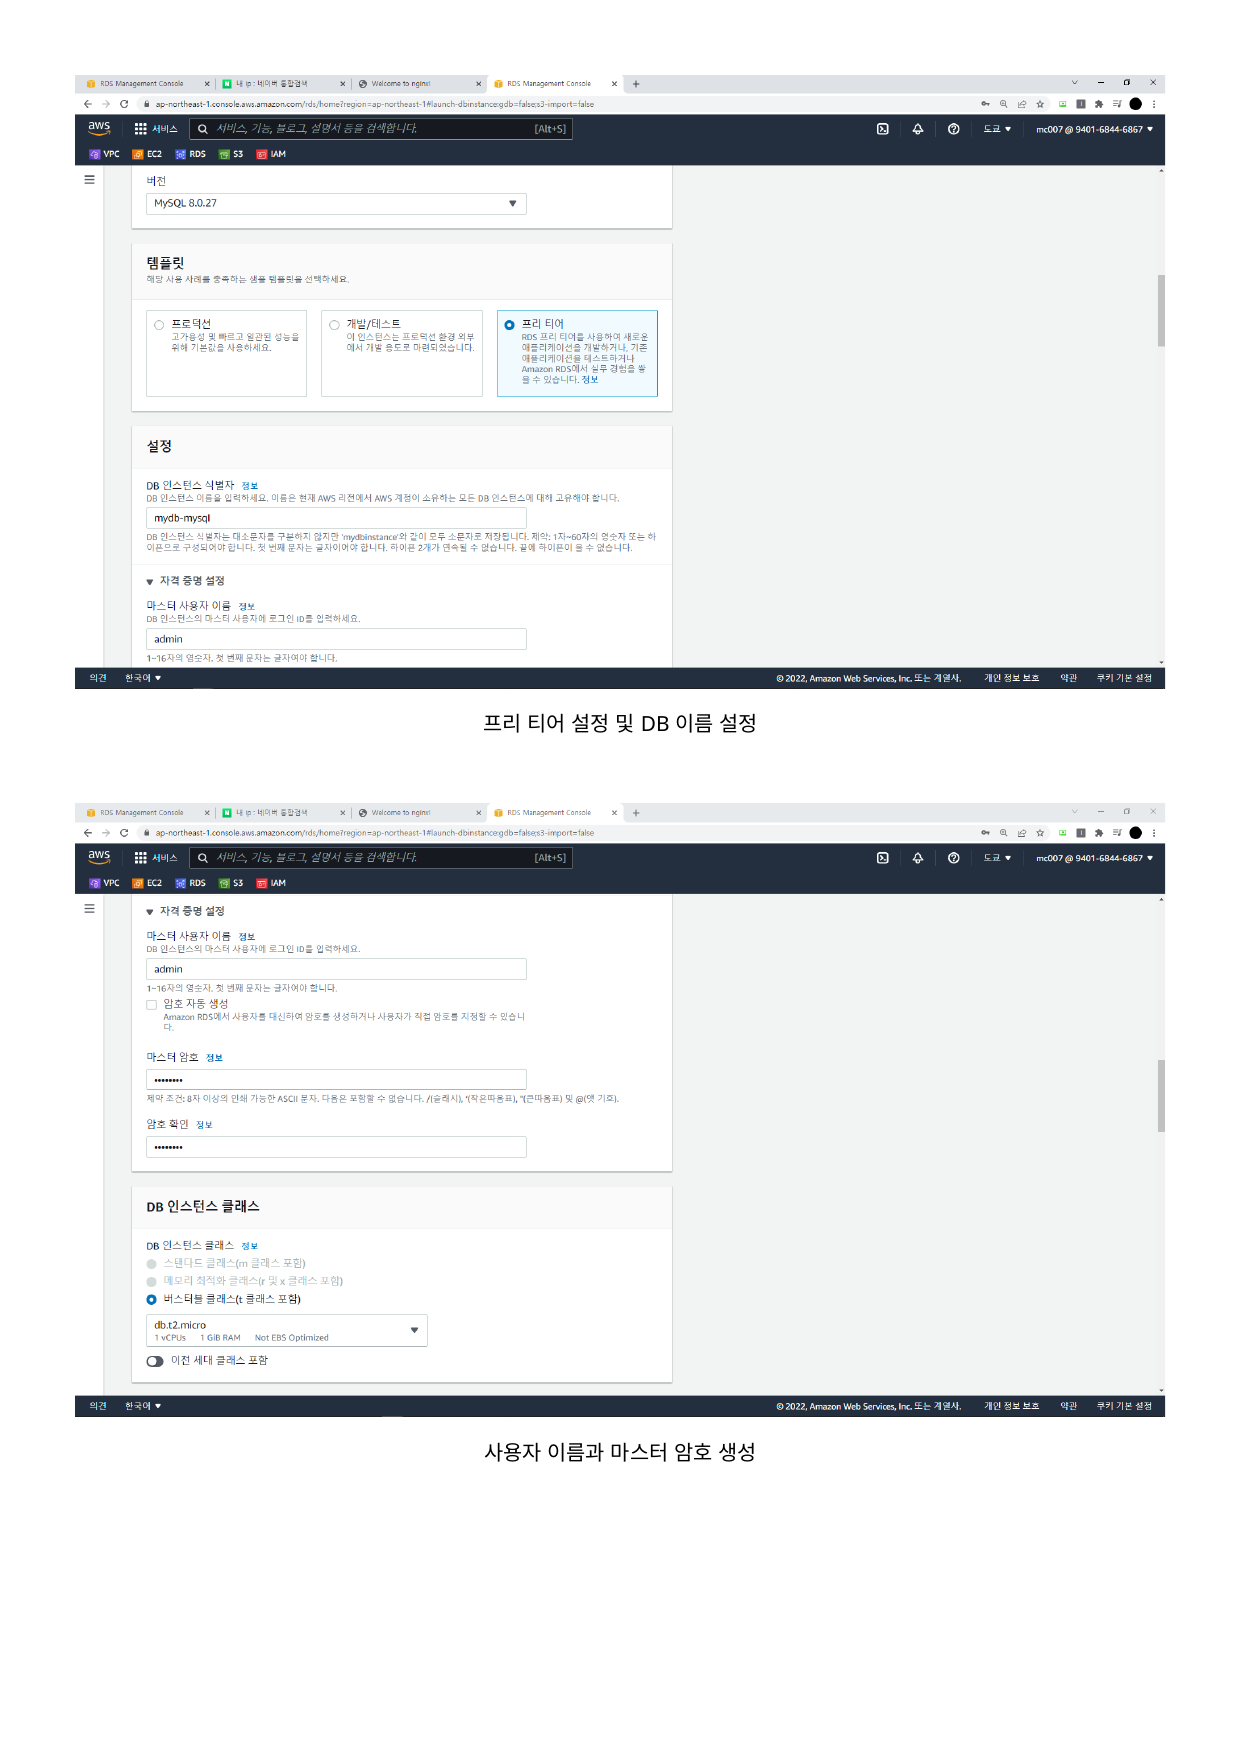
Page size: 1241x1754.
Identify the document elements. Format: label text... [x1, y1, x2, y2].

text 프리 티어 설정 및 DB 이름 설정 [75, 707, 1165, 737]
picture [75, 803, 1166, 1417]
picture [75, 75, 1166, 689]
text 사용자 이름과 마스터 암호 생성 [75, 1436, 1165, 1466]
